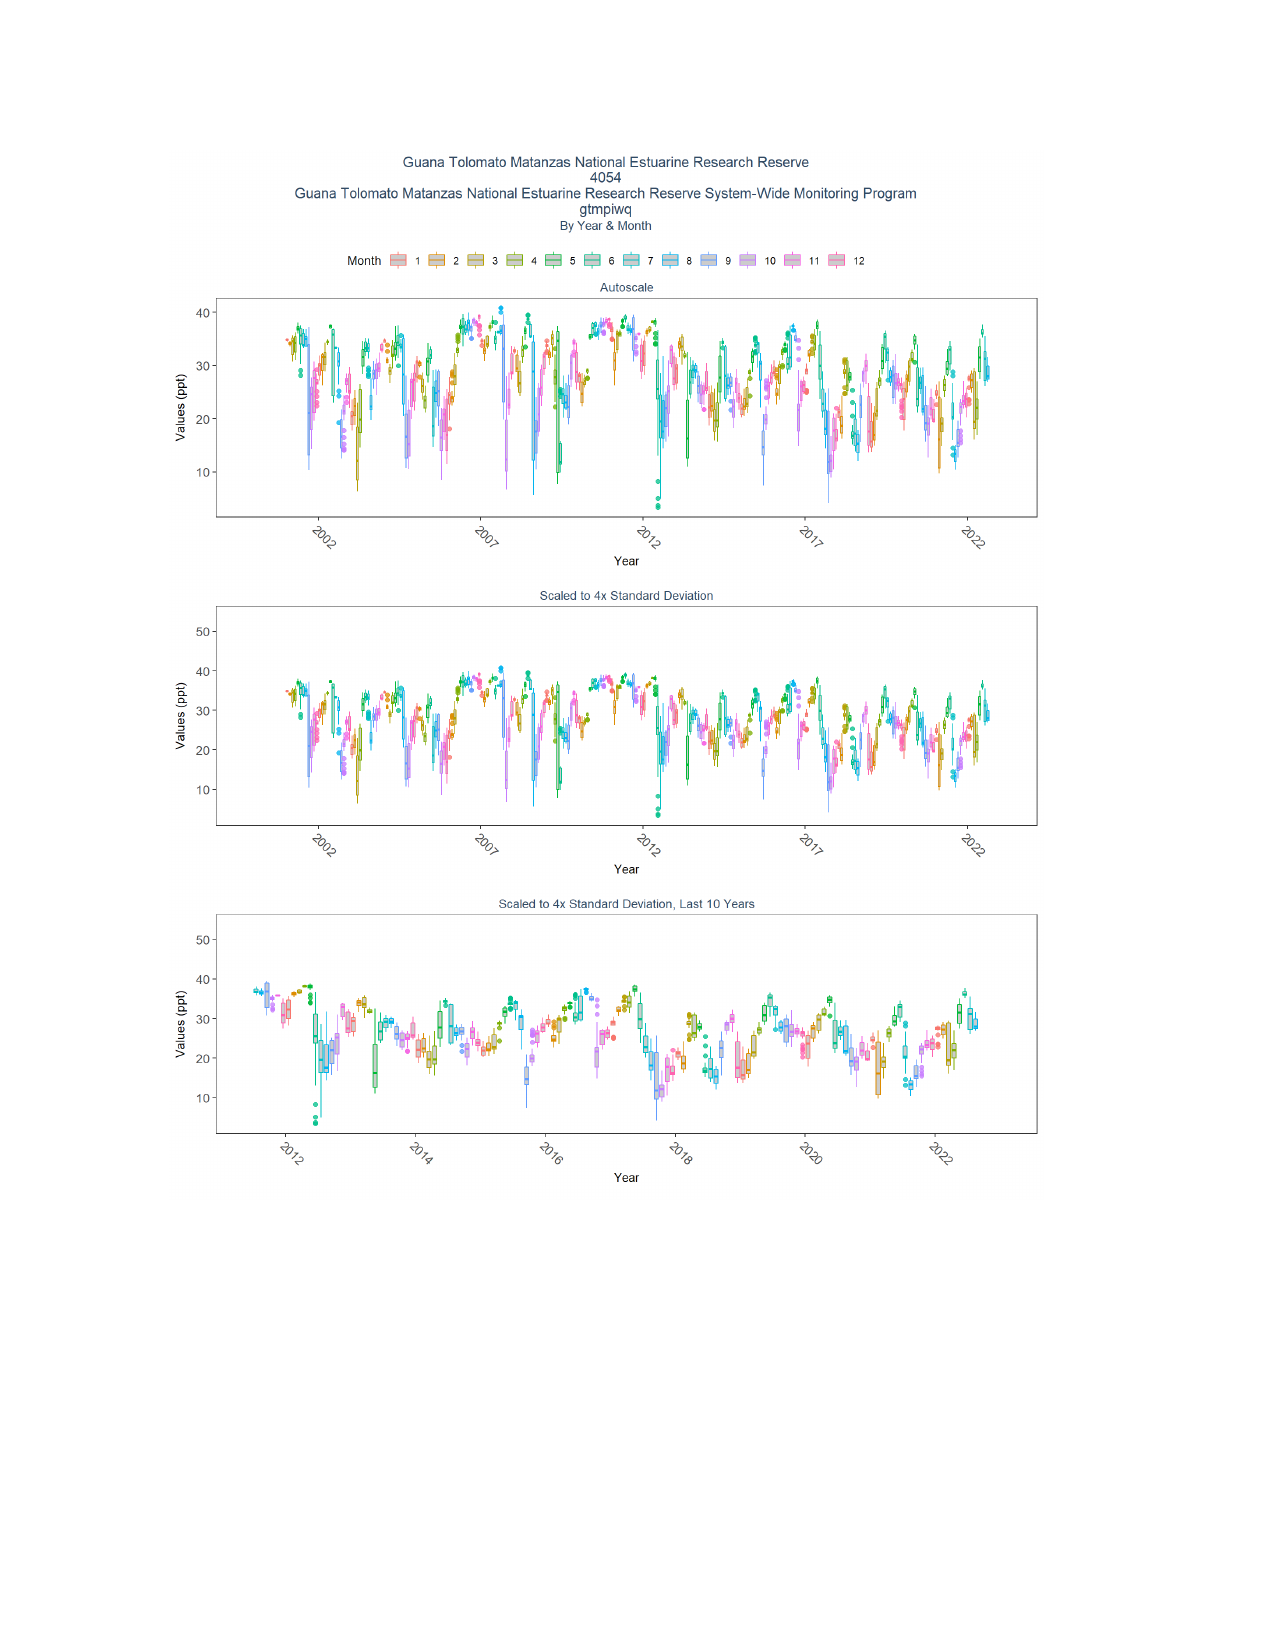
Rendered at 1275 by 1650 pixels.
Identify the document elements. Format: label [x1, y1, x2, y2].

picture [168, 150, 1044, 1200]
